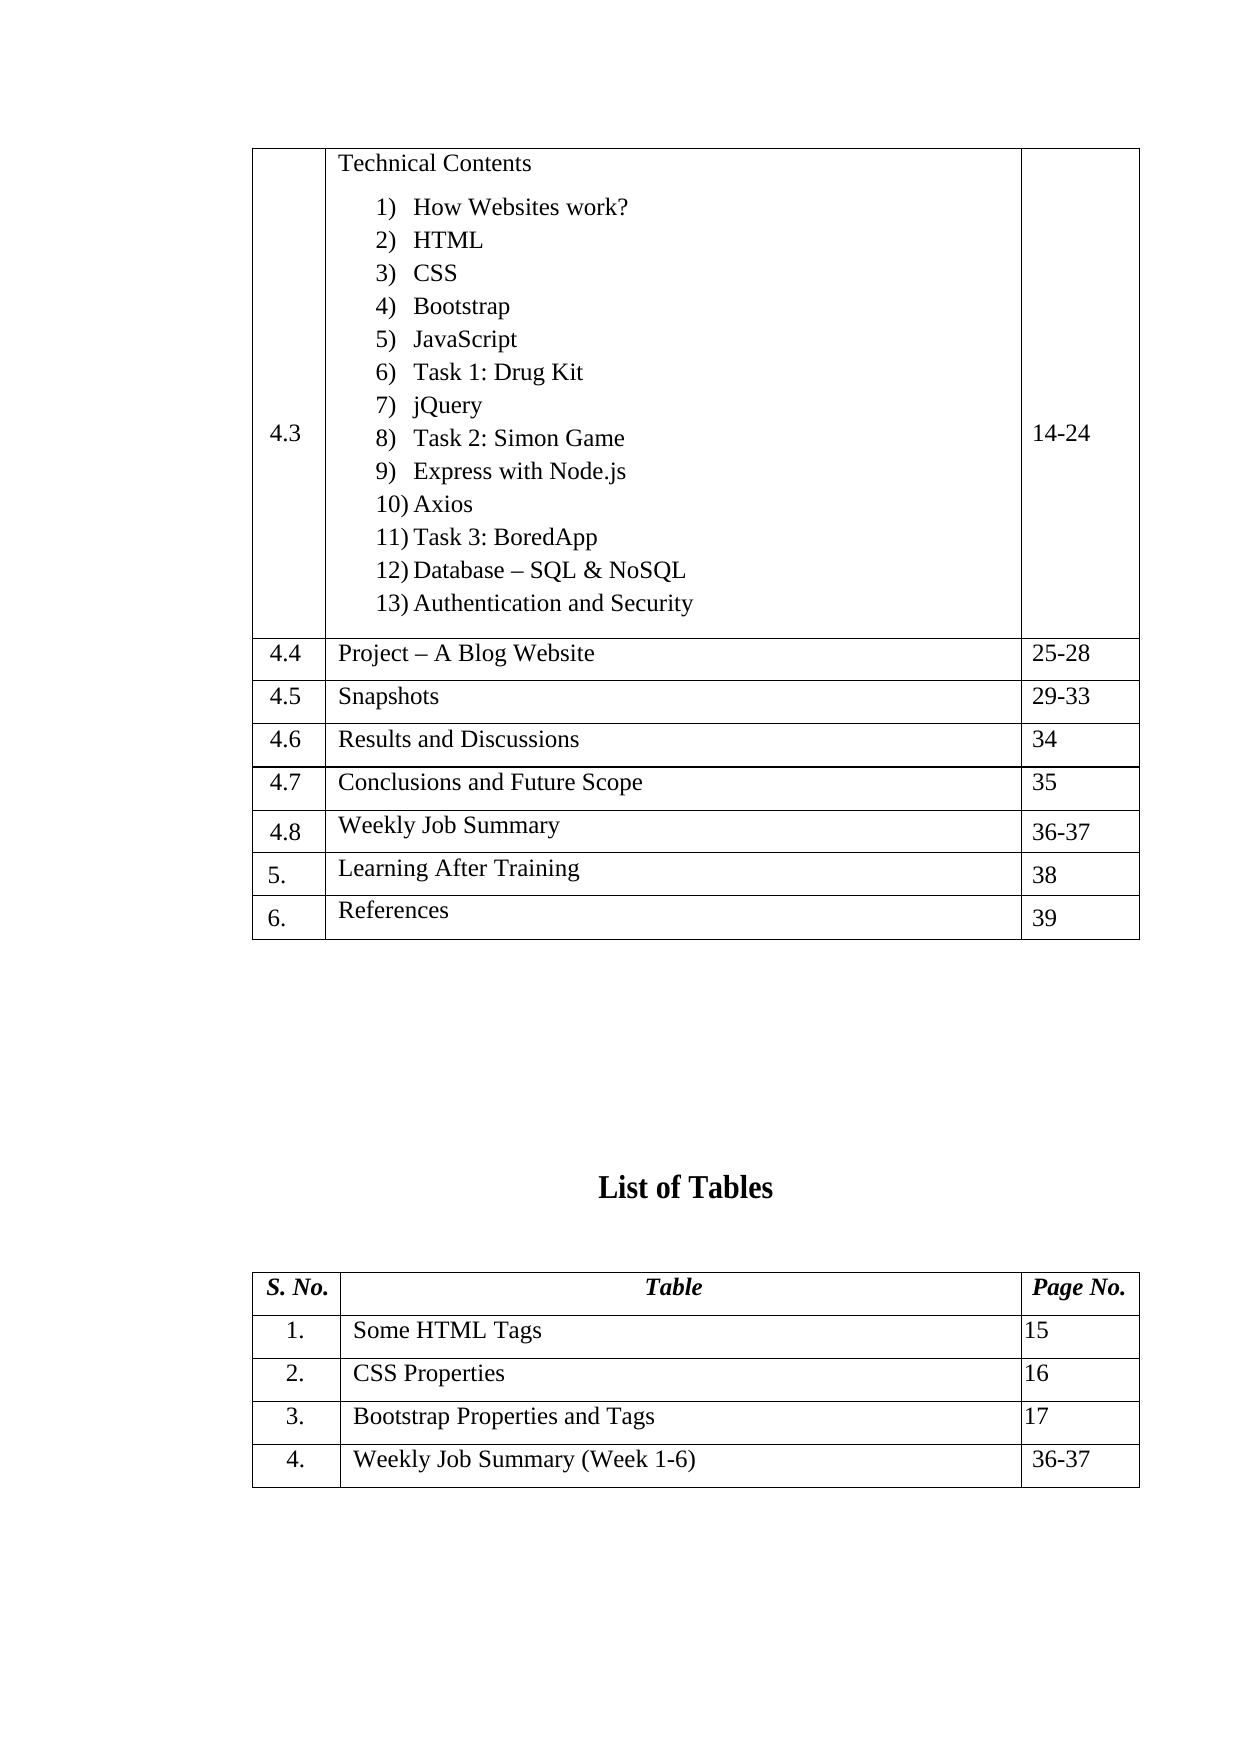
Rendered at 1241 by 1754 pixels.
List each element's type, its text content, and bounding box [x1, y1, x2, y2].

table_cell 36-37 [1022, 811, 1139, 852]
table_cell 4.7 [253, 768, 325, 809]
table_cell 35 [1022, 768, 1139, 809]
table_cell 5. [253, 853, 325, 895]
table_cell Weekly Job Summary [326, 811, 1021, 852]
table_cell 4.8 [253, 811, 325, 852]
table_cell Conclusions and Future Scope [326, 768, 1021, 809]
table_cell Some HTML Tags [341, 1316, 1021, 1358]
table_cell 16 [1022, 1359, 1139, 1401]
table_header Page No. [1022, 1273, 1139, 1315]
table_cell Results and Discussions [326, 724, 1021, 766]
text List of Tables [290, 1167, 1081, 1205]
table_cell 34 [1022, 724, 1139, 766]
table_cell Weekly Job Summary (Week 1-6) [341, 1445, 1021, 1487]
table_cell 15 [1022, 1316, 1139, 1358]
table_cell References [326, 896, 1021, 938]
table_header Table [341, 1273, 1021, 1315]
table_cell 29-33 [1022, 681, 1139, 723]
table_cell 4.6 [253, 724, 325, 766]
table_cell 2. [253, 1359, 340, 1401]
table_cell Learning After Training [326, 853, 1021, 895]
table_cell 4.4 [253, 639, 325, 680]
table_cell 4.5 [253, 681, 325, 723]
table_cell 4.3 [253, 149, 325, 637]
table_cell 14-24 [1022, 149, 1139, 637]
table_cell 1. [253, 1316, 340, 1358]
table_cell 4. [253, 1445, 340, 1487]
table_cell 25-28 [1022, 639, 1139, 680]
table_cell 3. [253, 1402, 340, 1444]
table_cell 39 [1022, 896, 1139, 938]
table_cell Project – A Blog Website [326, 639, 1021, 680]
table_cell 36-37 [1022, 1445, 1139, 1487]
table_cell 17 [1022, 1402, 1139, 1444]
table_header S. No. [253, 1273, 340, 1315]
table_cell Snapshots [326, 681, 1021, 723]
table_cell Technical Contents How Websites work? HTML CSS Bootstrap JavaScript Task 1: Drug Kit jQuery Task 2: Simon Game Express with Node.js Axios Task 3: BoredApp Database – SQL & NoSQL Authentication and Security [326, 149, 1021, 637]
table_cell 38 [1022, 853, 1139, 895]
table_cell CSS Properties [341, 1359, 1021, 1401]
table_cell Bootstrap Properties and Tags [341, 1402, 1021, 1444]
table_cell 6. [253, 896, 325, 938]
